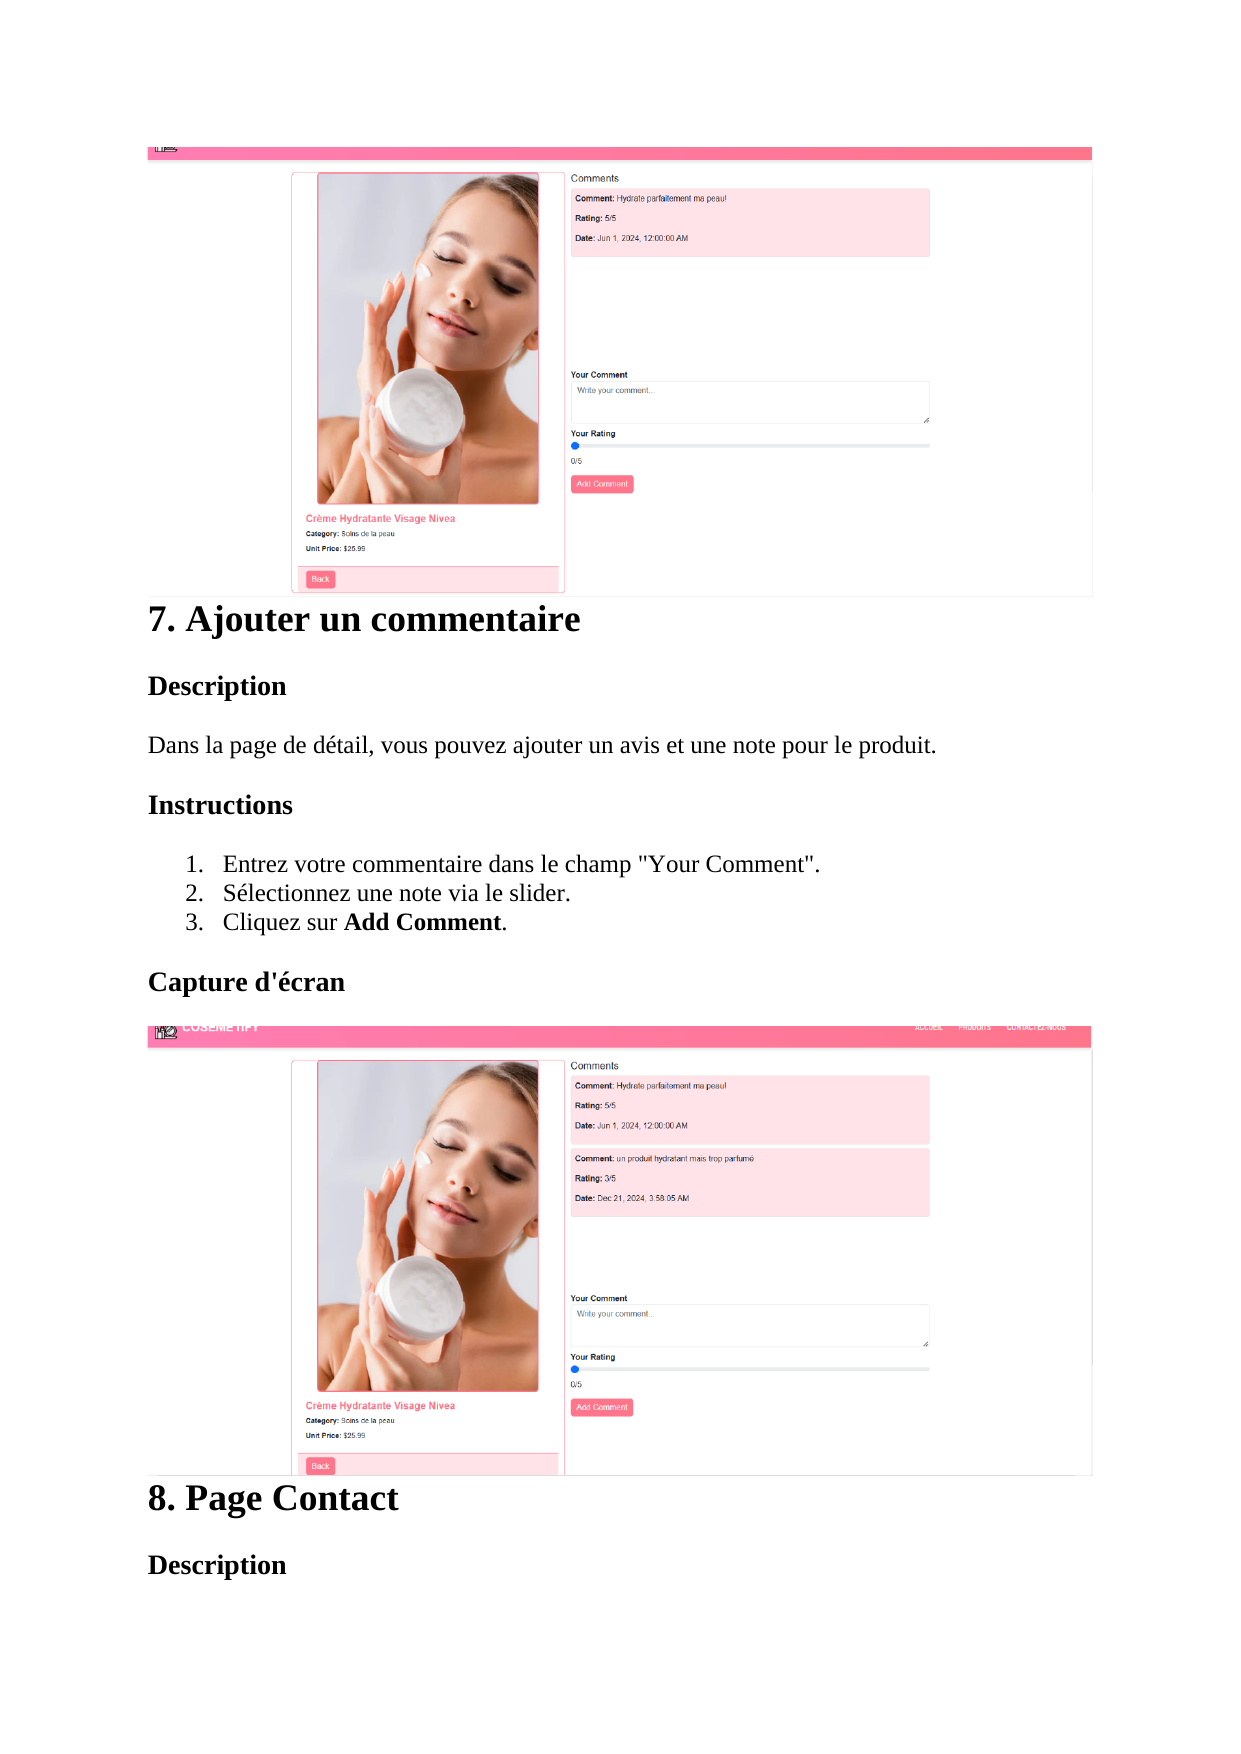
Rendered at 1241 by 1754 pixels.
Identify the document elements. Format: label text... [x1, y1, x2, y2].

text Instructions [148, 788, 1093, 820]
list Cliquez sur Add Comment. [185, 907, 1093, 936]
picture [147, 1026, 1093, 1476]
text Capture d'écran [148, 965, 1093, 997]
text 7. Ajouter un commentaire [148, 597, 1093, 639]
text Description [148, 668, 1093, 701]
list Sélectionnez une note via le slider. [185, 878, 1093, 907]
text Dans la page de détail, vous pouvez ajouter un avis et une note pour le produit. [148, 730, 1093, 759]
text 8. Page Contact [148, 1476, 1093, 1518]
picture [147, 147, 1093, 597]
text Description [148, 1548, 1093, 1580]
list Entrez votre commentaire dans le champ "Your Comment". [185, 849, 1093, 878]
